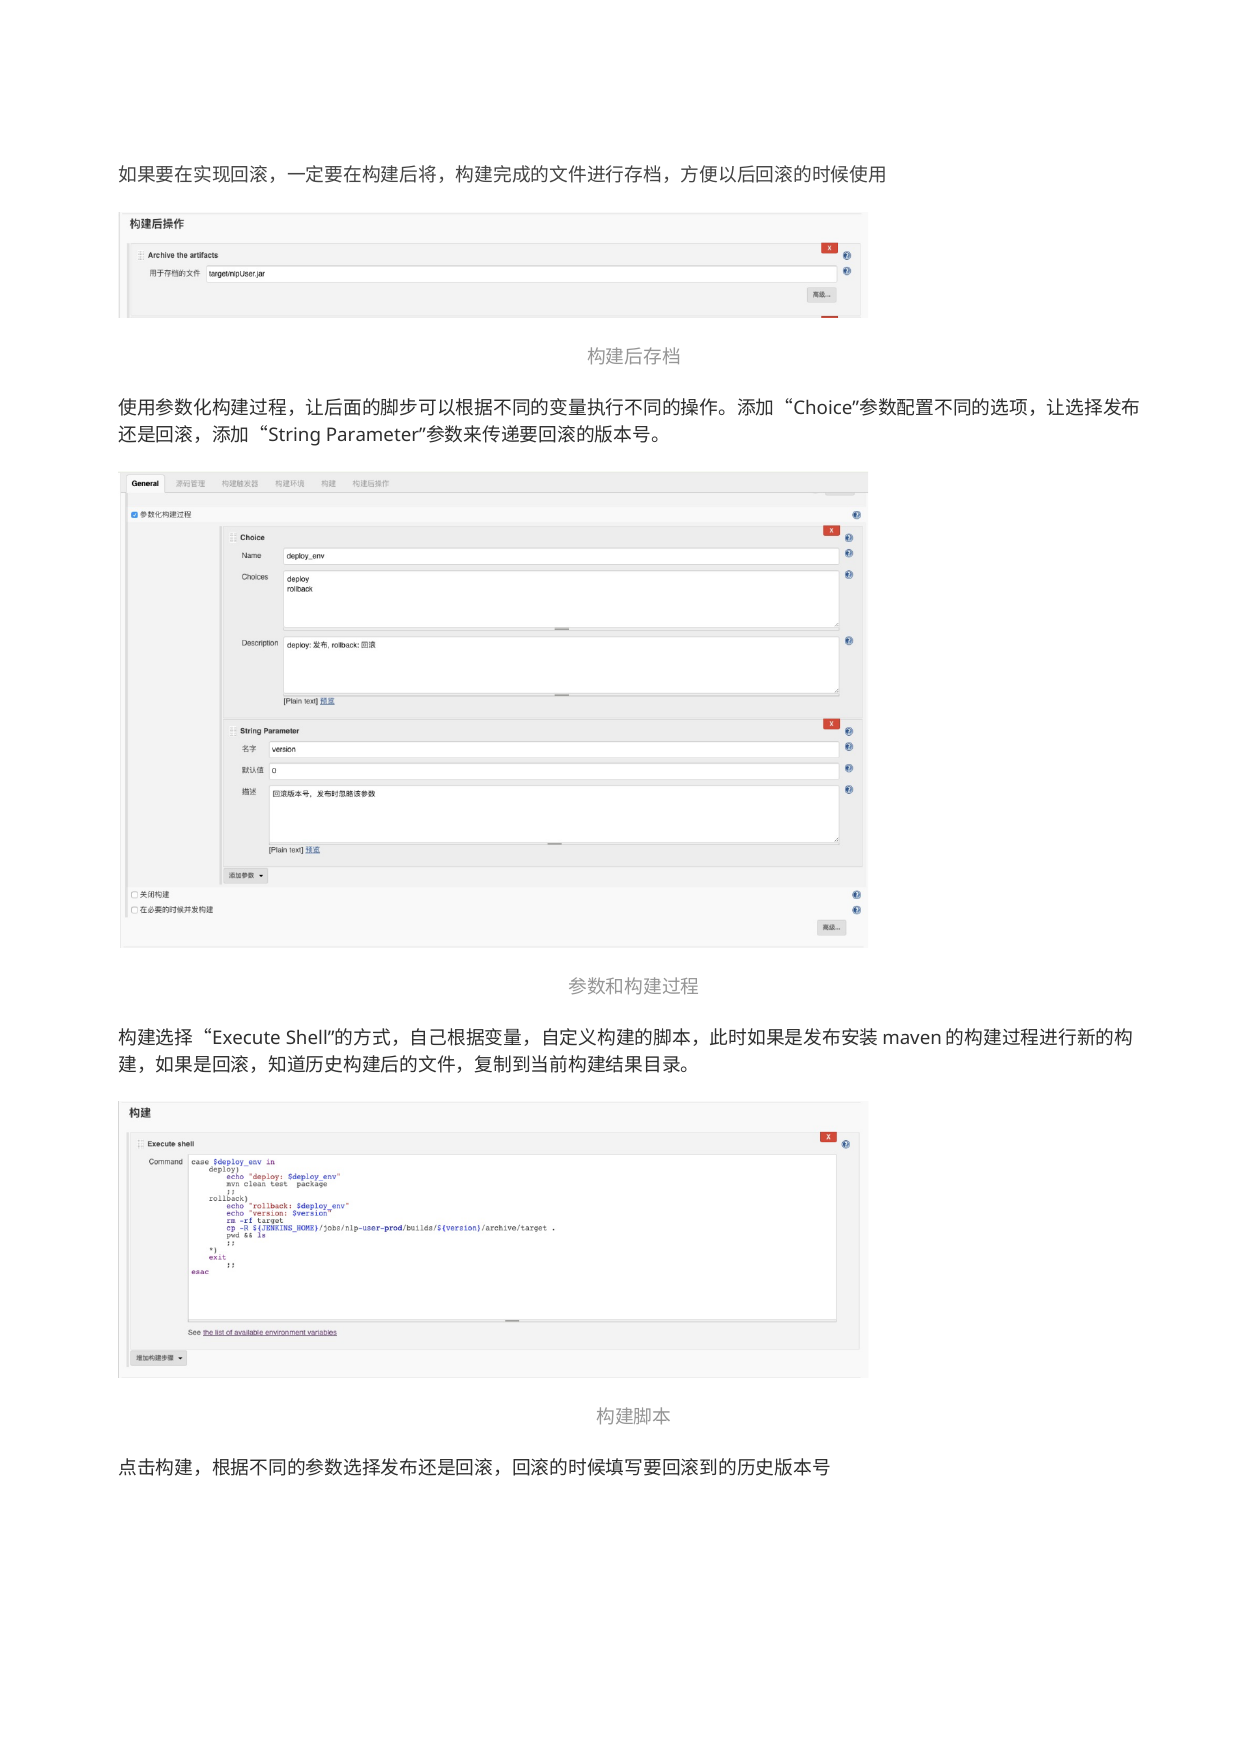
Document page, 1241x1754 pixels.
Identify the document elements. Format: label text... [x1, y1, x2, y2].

picture [118, 1101, 869, 1378]
text 构建选择“Execute Shell”的方式，自己根据变量，自定义构建的脚本，此时如果是发布安装maven的构建过程进行新的构建，如果是回滚，知道历史构建后的文件，复制到当前构建结果目录。 [110, 1023, 1158, 1079]
text 点击构建，根据不同的参数选择发布还是回滚，回滚的时候填写要回滚到的历史版本号 [110, 1453, 1158, 1482]
text 参数和构建过程 [110, 971, 1158, 1001]
picture [118, 212, 869, 318]
text 构建脚本 [110, 1401, 1158, 1431]
text 使用参数化构建过程，让后面的脚步可以根据不同的变量执行不同的操作。添加“Choice”参数配置不同的选项，让选择发布还是回滚，添加“String Parameter”参数来传递要回滚的版本号。 [110, 393, 1158, 449]
text 如果要在实现回滚，一定要在构建后将，构建完成的文件进行存档，方便以后回滚的时候使用 [110, 151, 1158, 191]
text 构建后存档 [110, 341, 1158, 371]
picture [118, 471, 869, 948]
